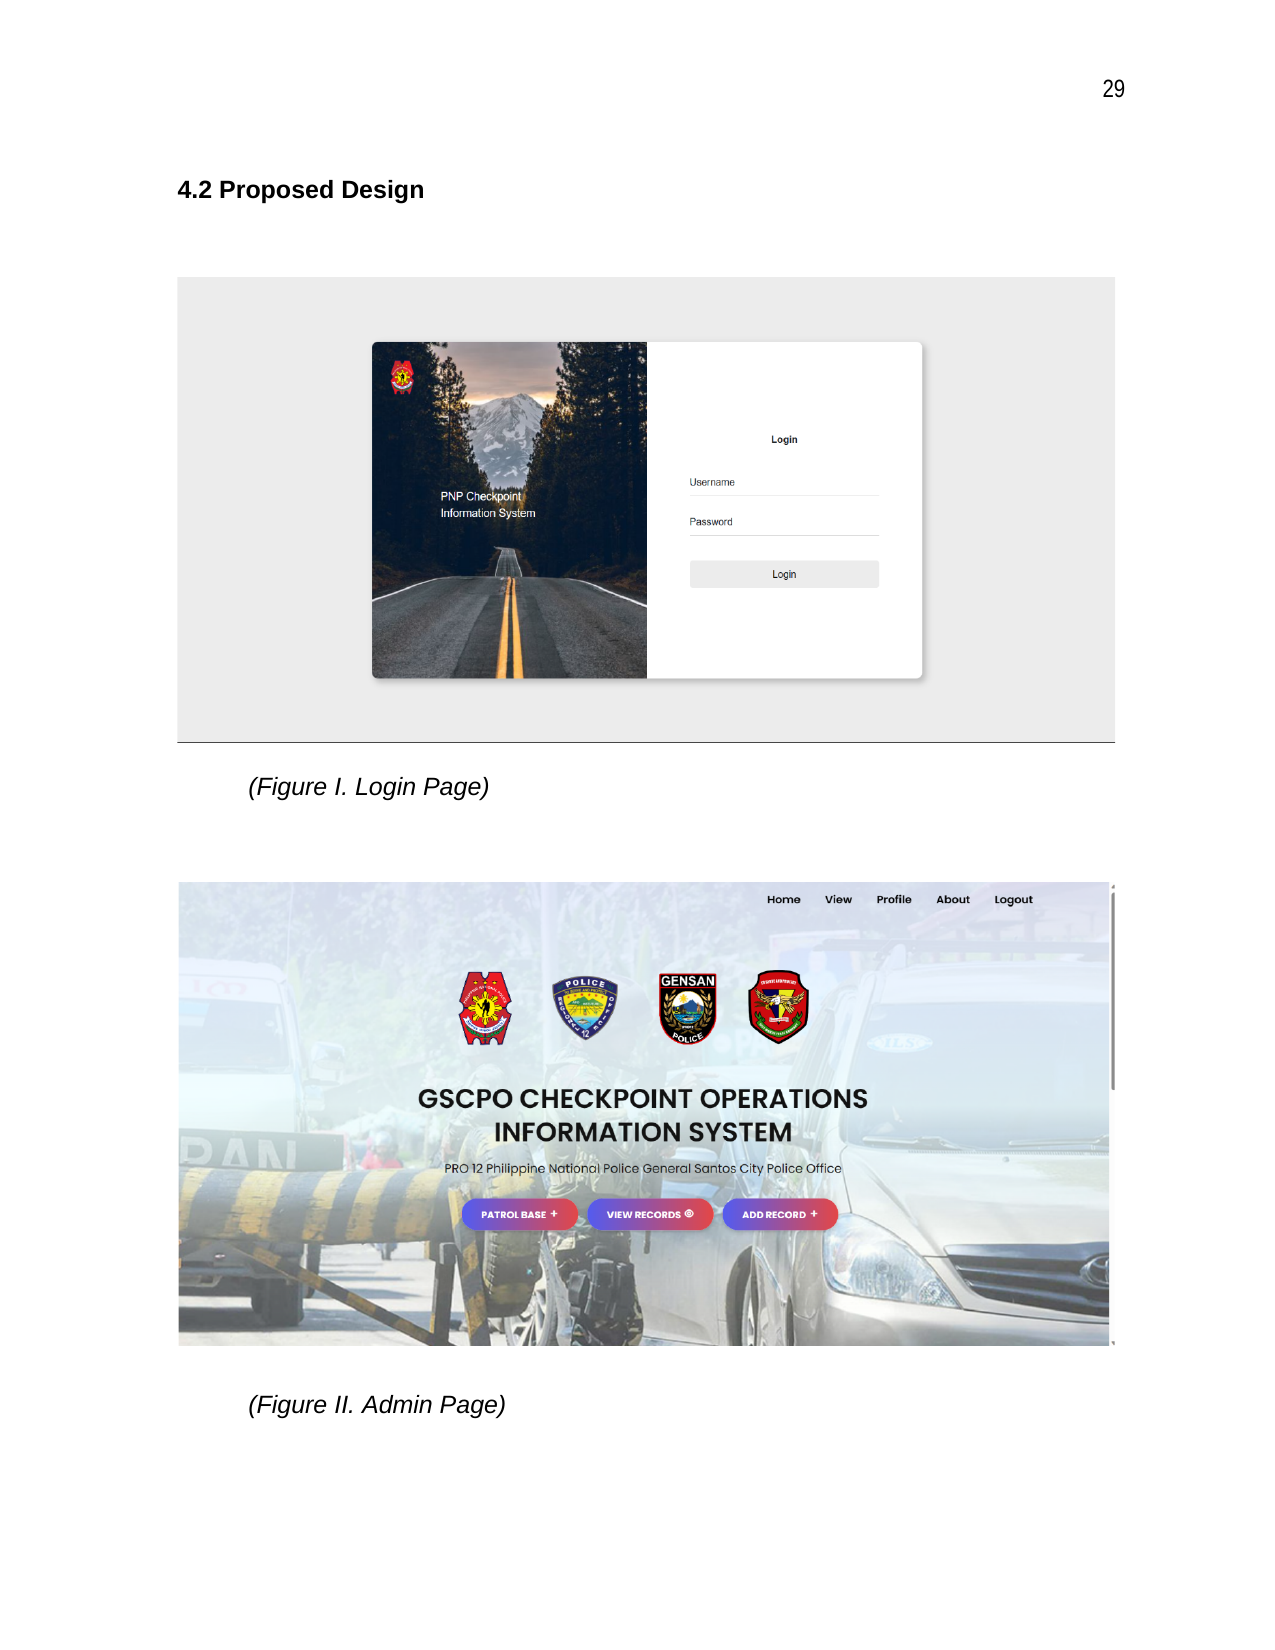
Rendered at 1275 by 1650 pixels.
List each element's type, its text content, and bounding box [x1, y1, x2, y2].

picture [177, 277, 1116, 743]
picture [177, 882, 1114, 1344]
text 4.2 Proposed Design [177, 175, 1125, 204]
